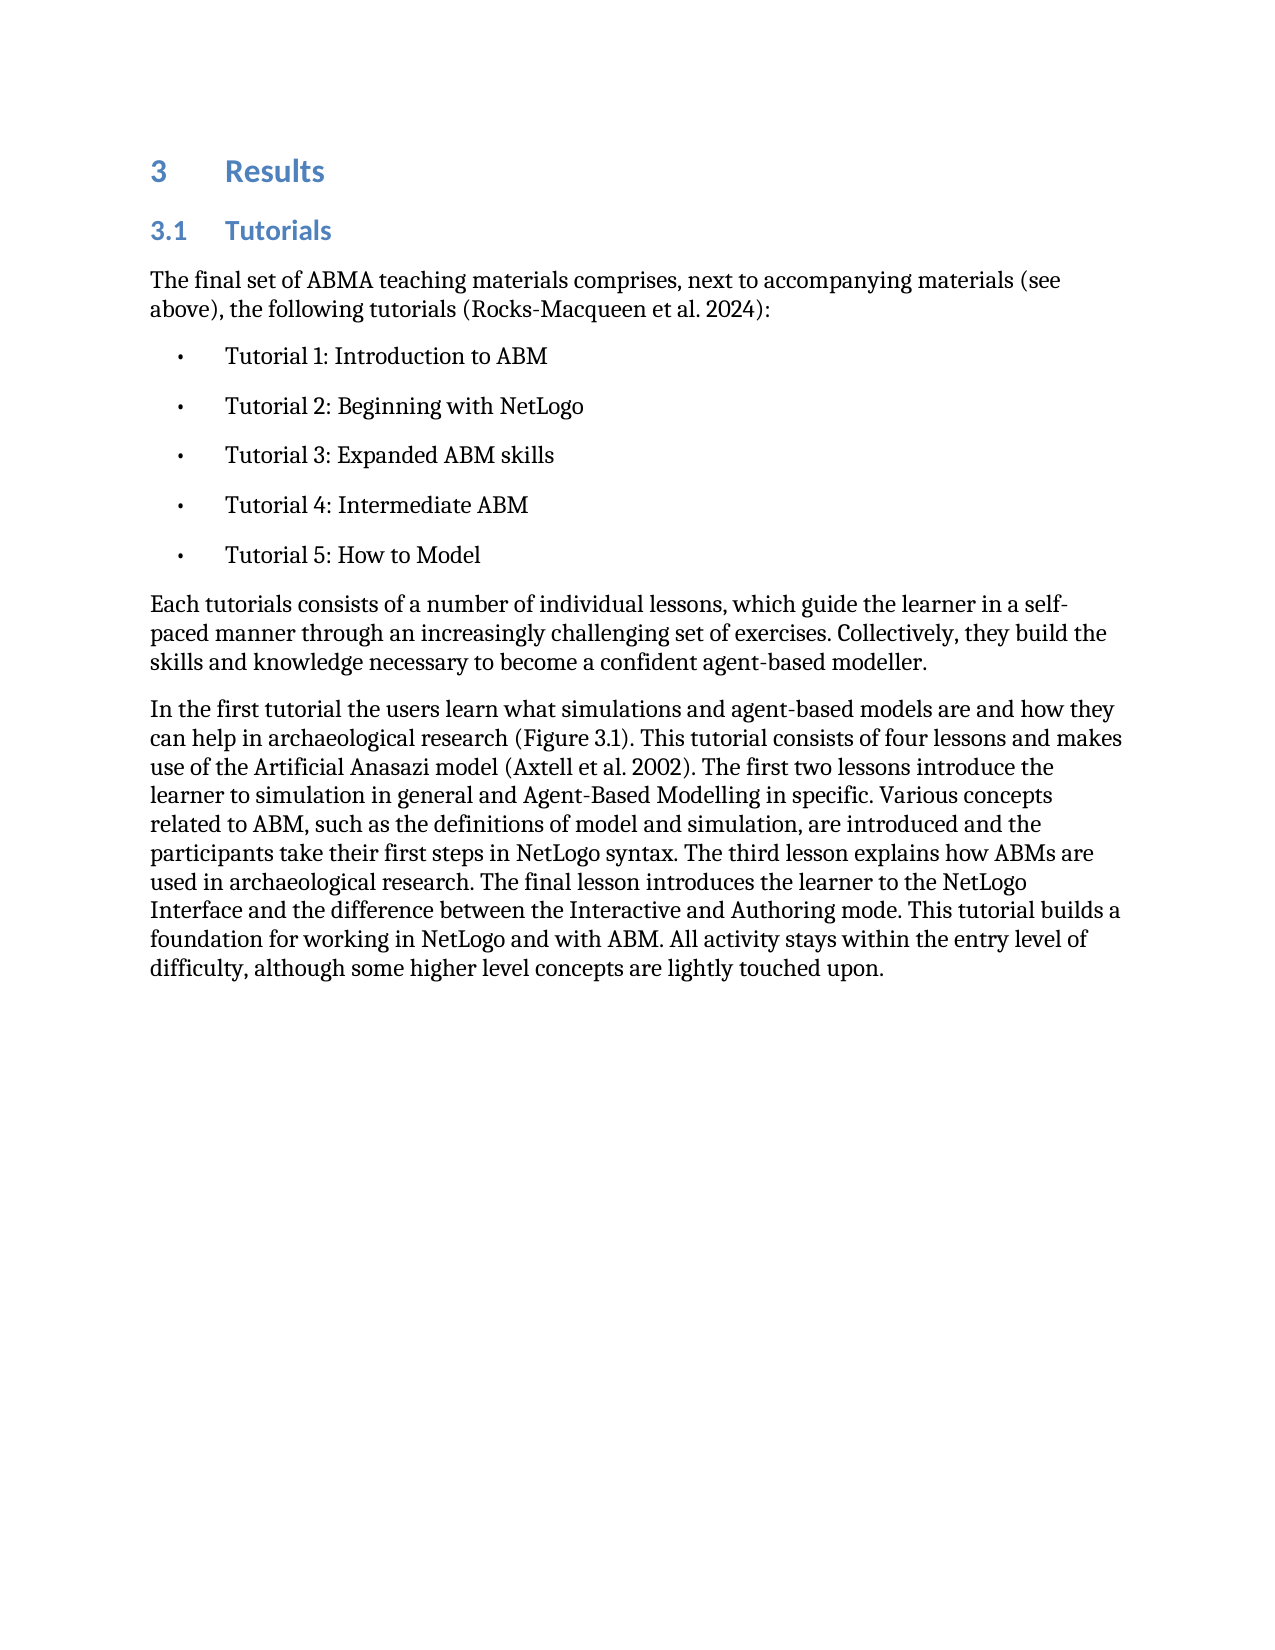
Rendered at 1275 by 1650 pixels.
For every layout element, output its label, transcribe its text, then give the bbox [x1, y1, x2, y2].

list Tutorial 3: Expanded ABM skills [175, 441, 1125, 470]
text The final set of ABMA teaching materials comprises, next to accompanying materials (see above), the following tutorials (Rocks-Macqueen et al. 2024): [150, 266, 1125, 323]
list Tutorial 1: Introduction to ABM [175, 342, 1125, 371]
text In the first tutorial the users learn what simulations and agent-based models are and how they can help in archaeological research (Figure 3.1). This tutorial consists of four lessons and makes use of the Artificial Anasazi model (Axtell et al. 2002). The first two lessons introduce the learner to simulation in general and Agent-Based Modelling in specific. Various concepts related to ABM, such as the definitions of model and simulation, are introduced and the participants take their first steps in NetLogo syntax. The third lesson explains how ABMs are used in archaeological research. The final lesson introduces the learner to the NetLogo Interface and the difference between the Interactive and Authoring mode. This tutorial builds a foundation for working in NetLogo and with ABM. All activity stays within the entry level of difficulty, although some higher level concepts are lightly touched upon. [150, 695, 1125, 983]
list Tutorial 4: Intermediate ABM [175, 491, 1125, 520]
list Tutorial 2: Beginning with NetLogo [175, 392, 1125, 421]
subtitle 3.1 Tutorials [150, 212, 1125, 247]
list Tutorial 5: How to Model [175, 541, 1125, 569]
subtitle 3 Results [150, 150, 1125, 191]
text Each tutorials consists of a number of individual lessons, which guide the learner in a self-paced manner through an increasingly challenging set of exercises. Collectively, they build the skills and knowledge necessary to become a confident agent-based modeller. [150, 590, 1125, 676]
